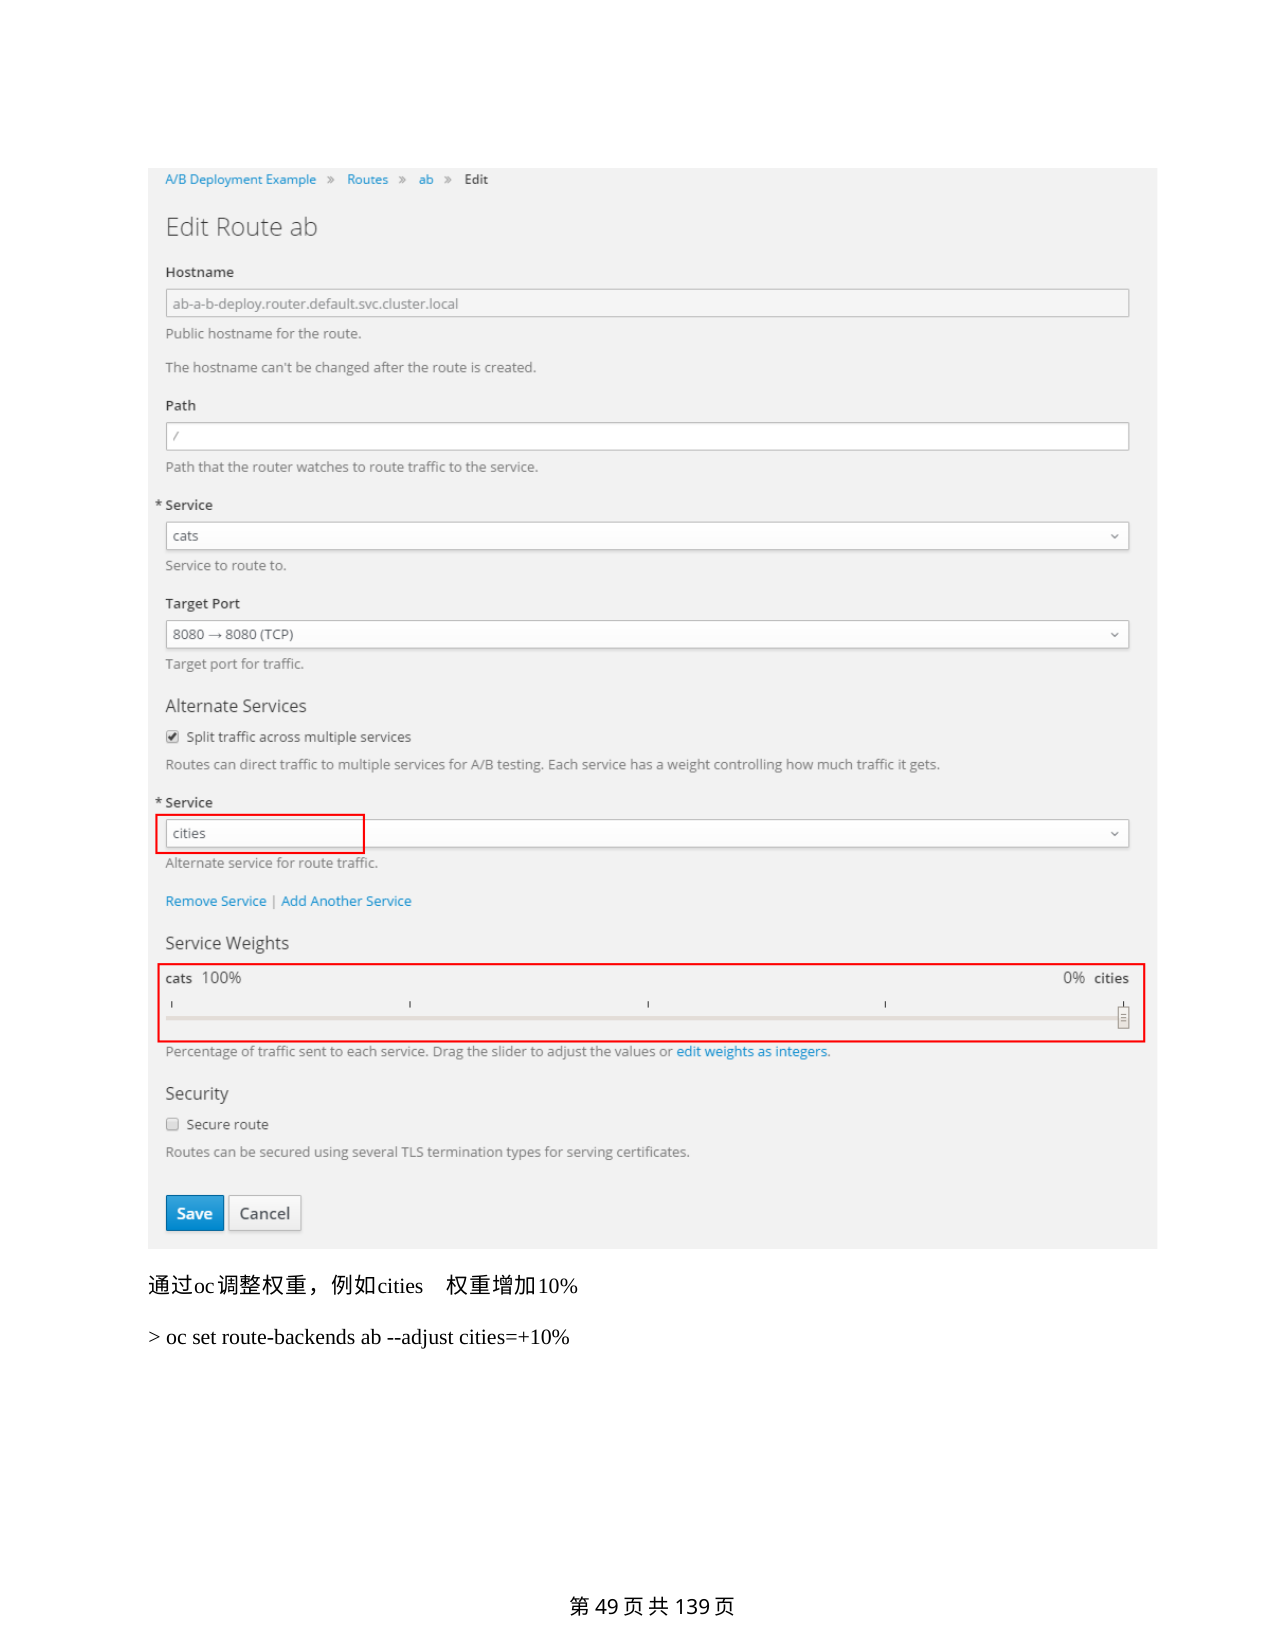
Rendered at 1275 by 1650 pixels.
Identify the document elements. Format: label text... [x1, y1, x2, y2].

text > oc set route-backends ab --adjust cities=+10% [148, 1318, 1156, 1356]
picture [148, 168, 1158, 1249]
text 通过oc调整权重，例如cities权重增加10% [148, 1265, 1156, 1302]
